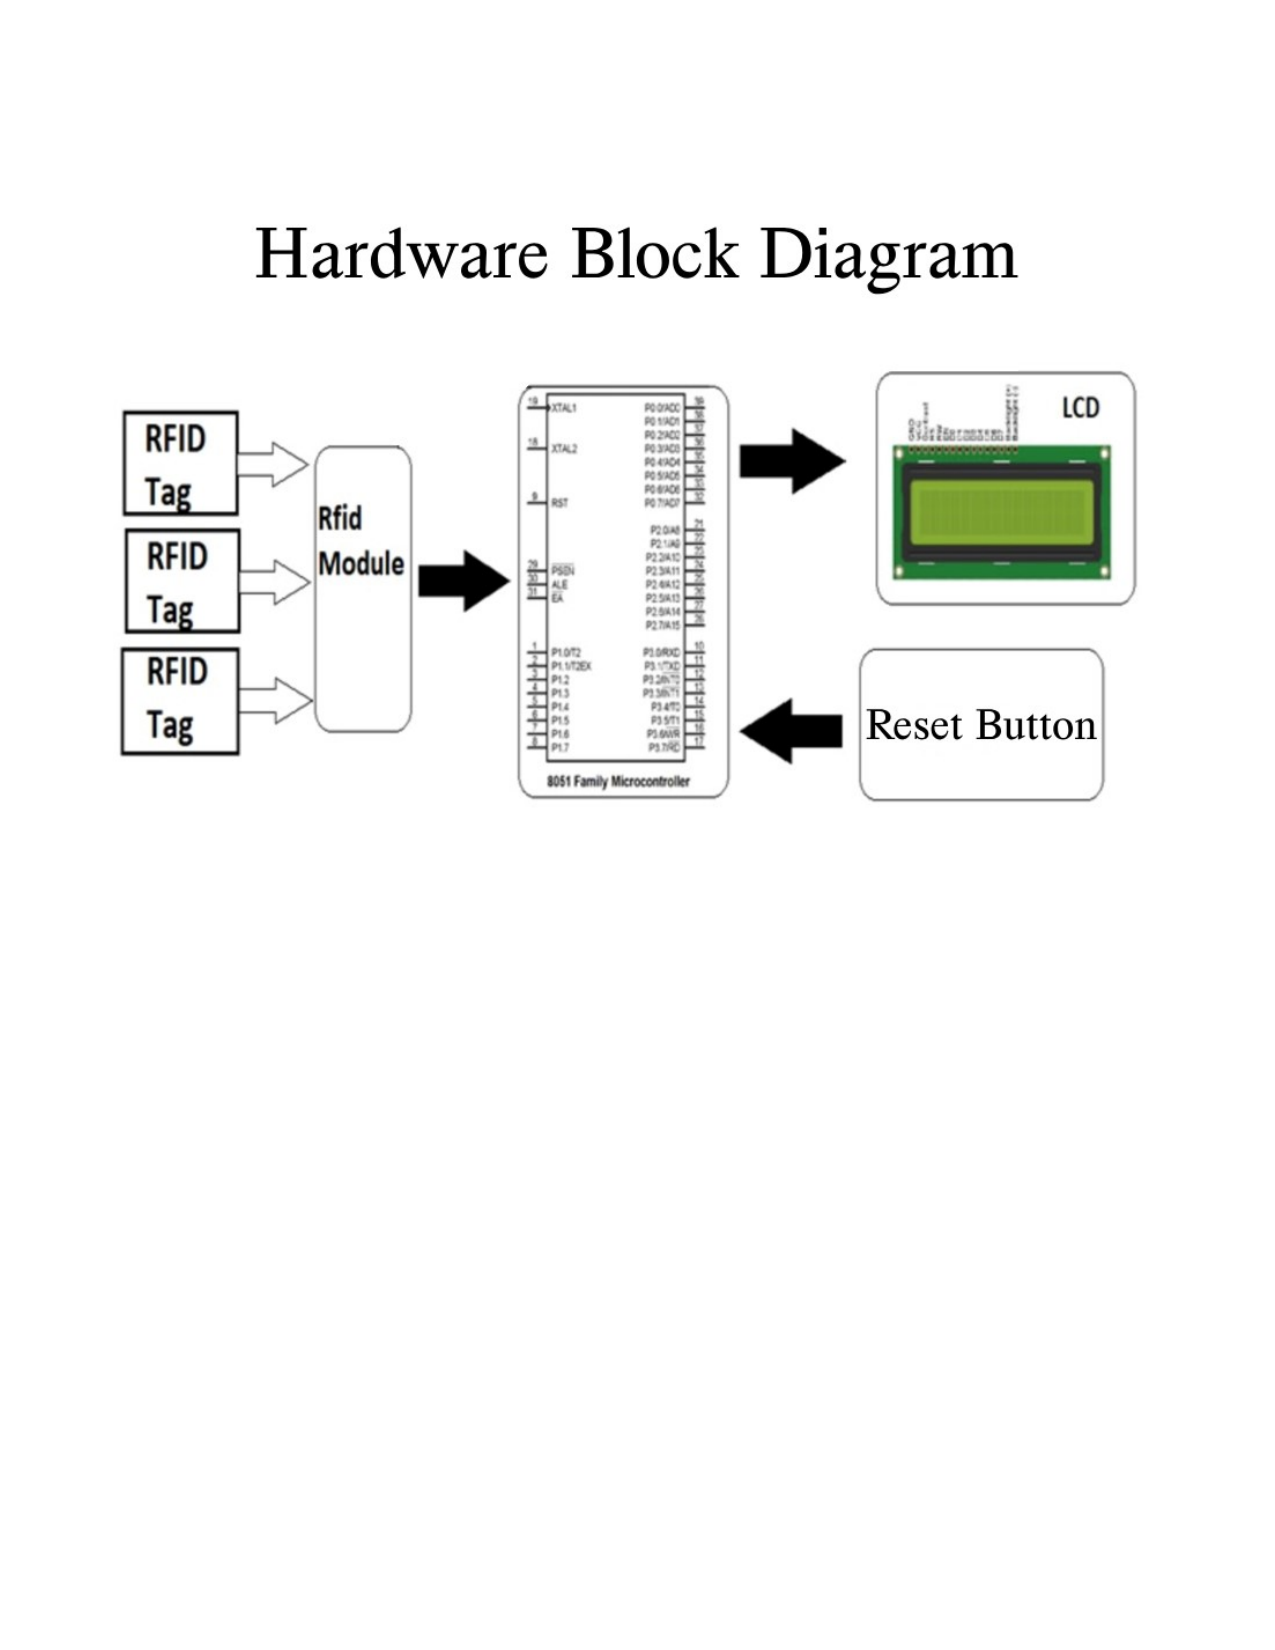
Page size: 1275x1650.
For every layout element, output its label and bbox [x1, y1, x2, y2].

picture [112, 141, 1163, 834]
